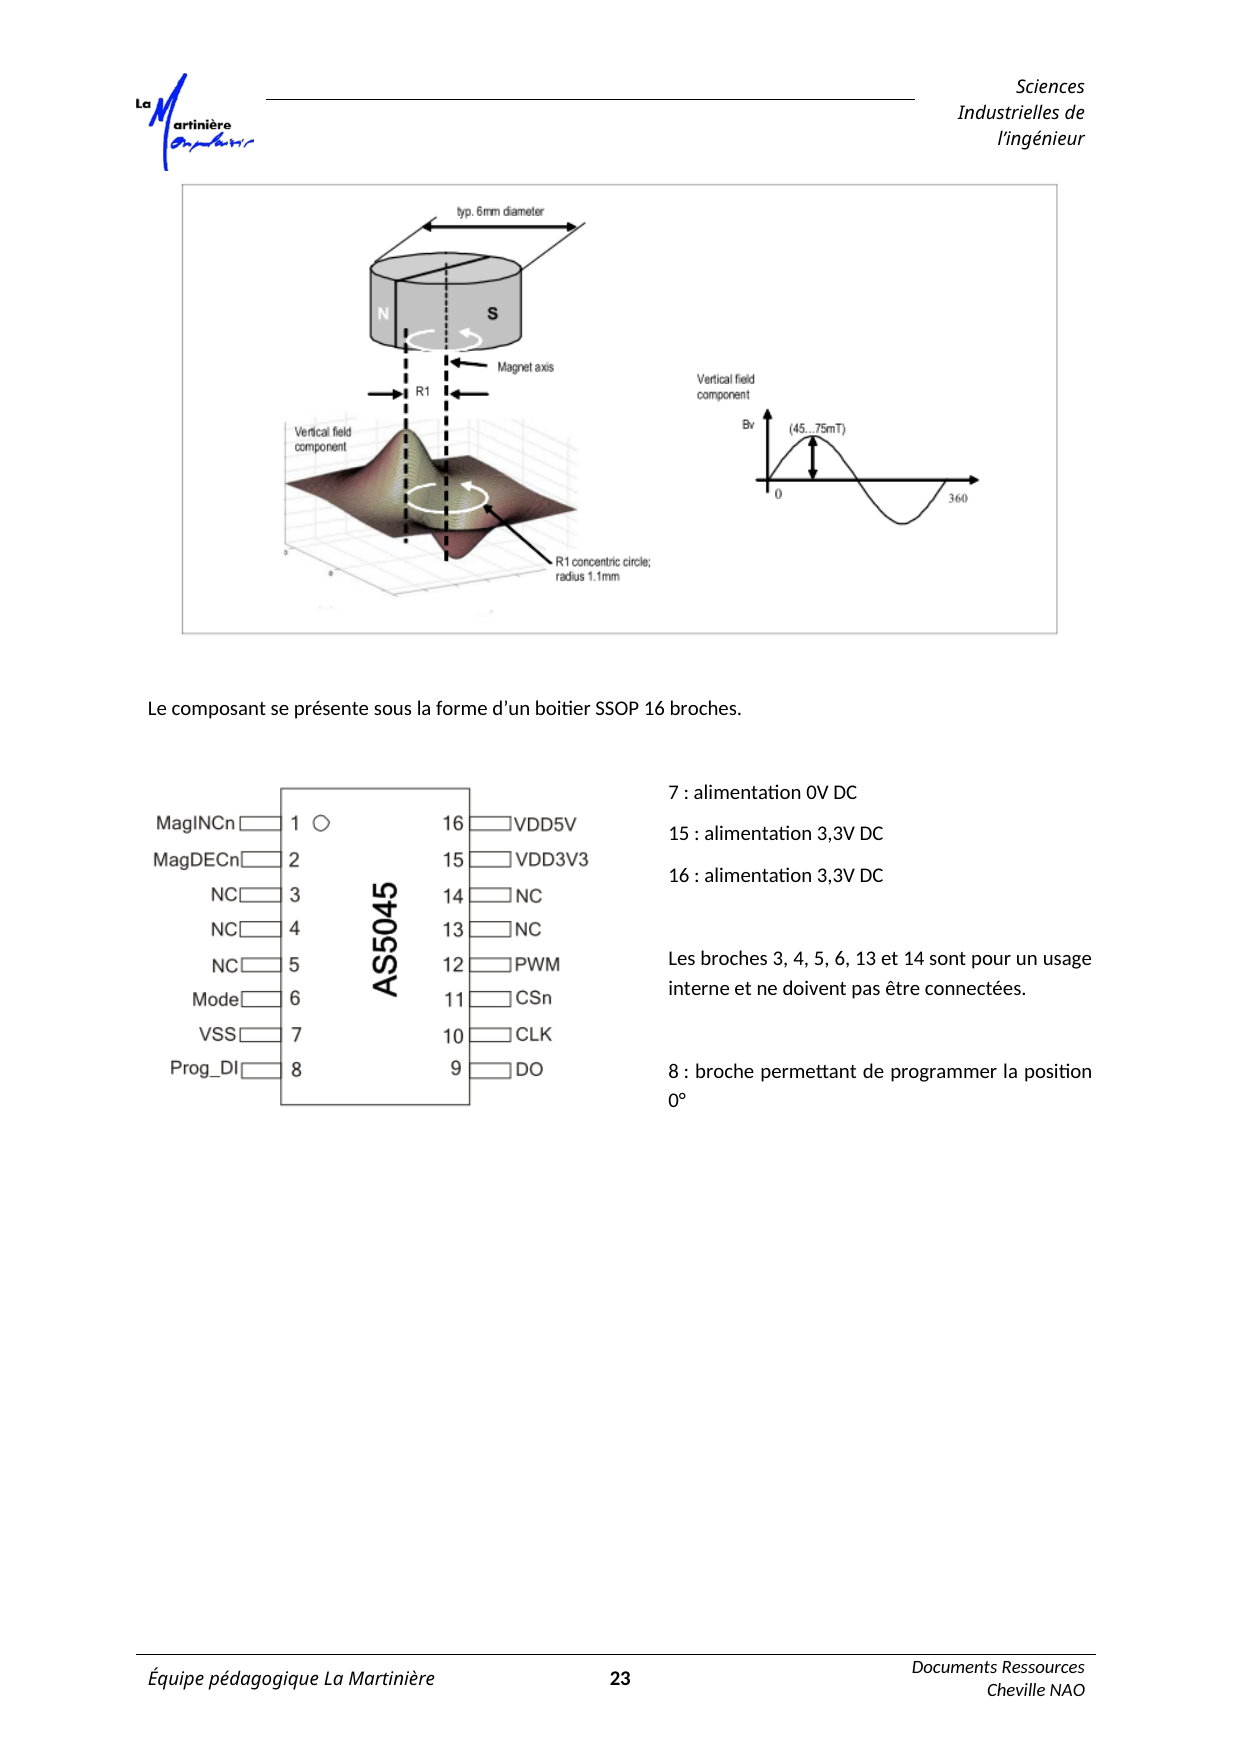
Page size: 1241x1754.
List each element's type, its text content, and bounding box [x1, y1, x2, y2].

table_header [136, 779, 609, 1129]
text Le composant se présente sous la forme d’un boitier SSOP 16 broches. [148, 696, 1093, 721]
picture [136, 73, 254, 171]
picture [147, 778, 594, 1111]
picture [178, 175, 1063, 638]
table_header 7 : alimentation 0V DC 15 : alimentation 3,3V DC 16 : alimentation 3,3V DC Les broches 3, 4, 5, 6, 13 et 14 sont pour un usage interne et ne doivent pas être connectées. 8 : broche permettant de programmer la position 0° [609, 779, 1104, 1129]
